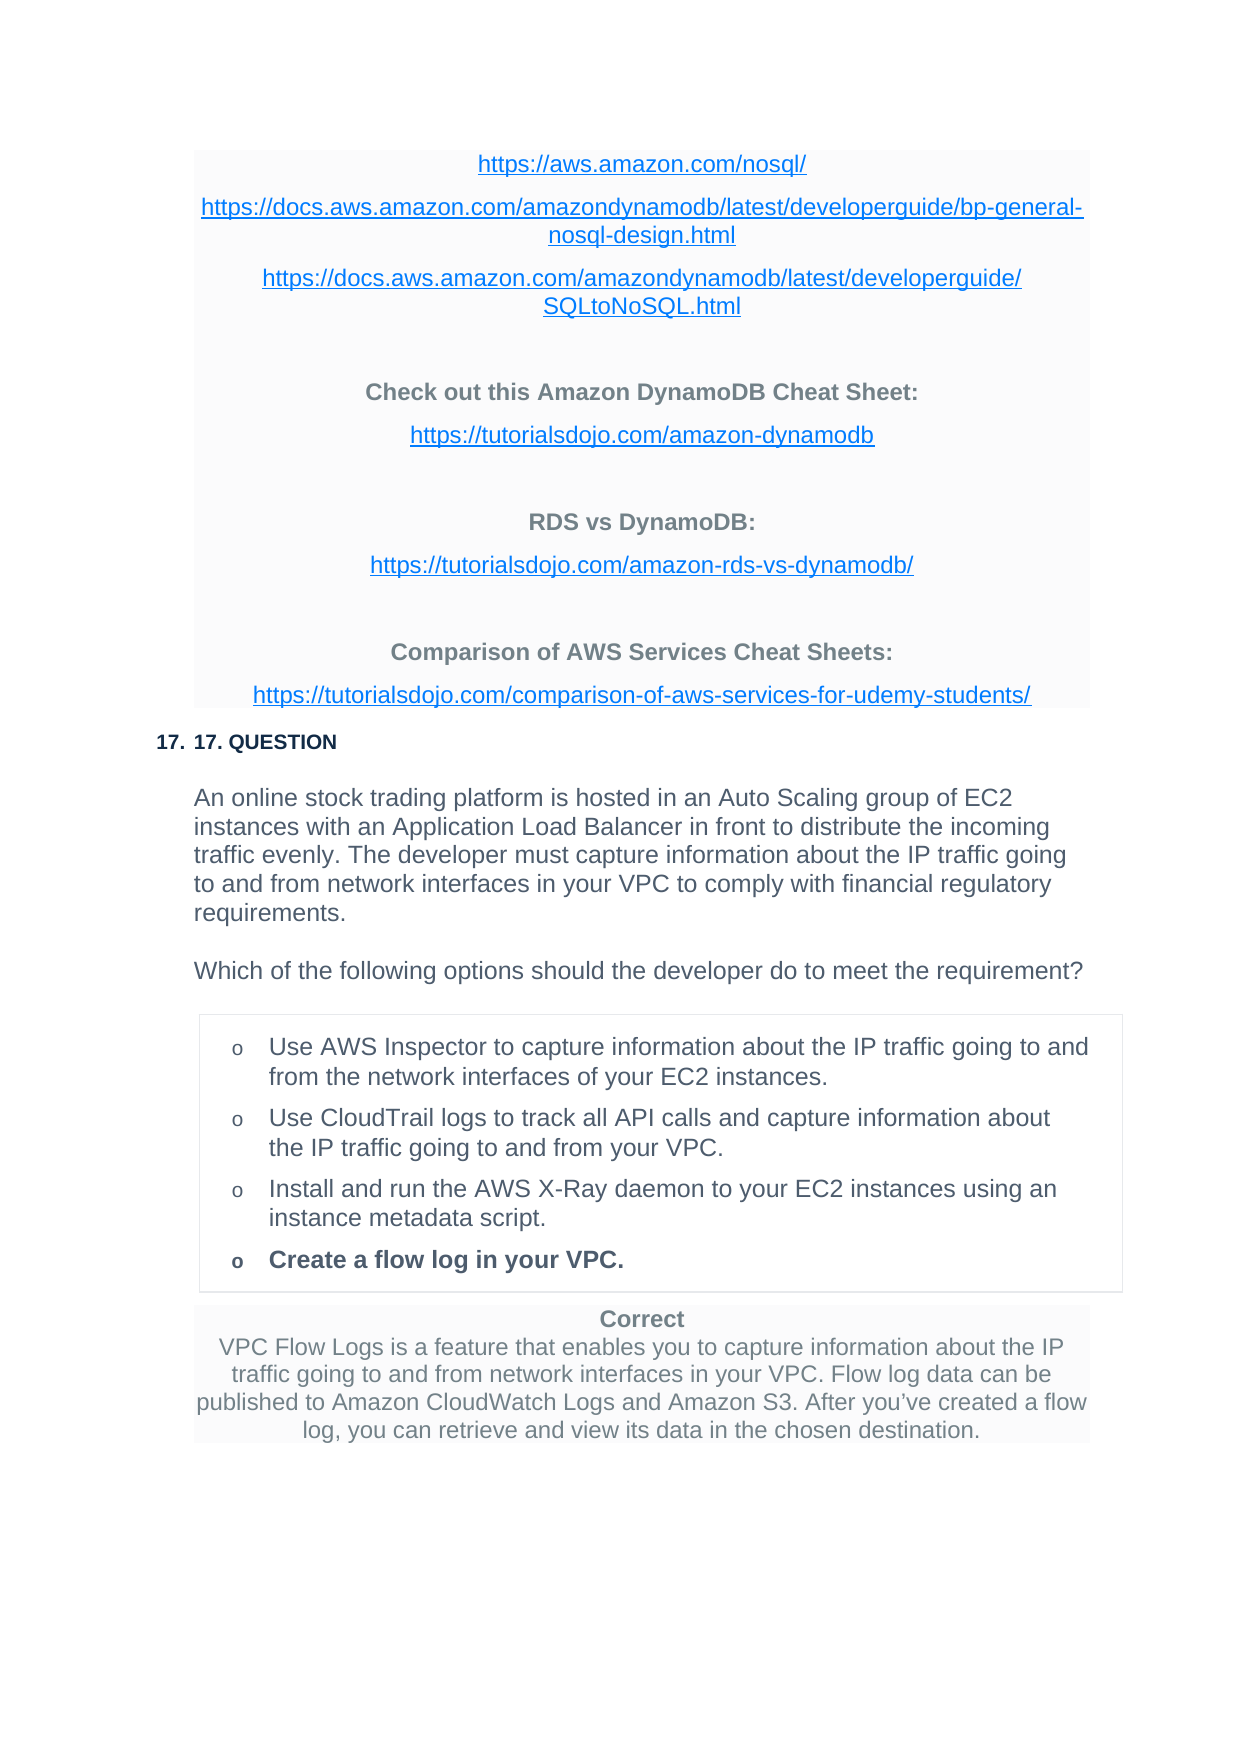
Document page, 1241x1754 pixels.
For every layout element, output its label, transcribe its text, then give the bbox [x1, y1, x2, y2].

text https://tutorialsdojo.com/comparison-of-aws-services-for-udemy-students/ [194, 681, 1090, 708]
list 17. Question [156, 721, 1090, 754]
text Which of the following options should the developer do to meet the requirement? [194, 956, 1090, 984]
text Correct [194, 1305, 1090, 1333]
list Use AWS Inspector to capture information about the IP traffic going to and from the network interfaces of your EC2 instances. [200, 1015, 1122, 1084]
text https://docs.aws.amazon.com/amazondynamodb/latest/developerguide/bp-general-nosql-design.html [194, 193, 1090, 248]
text Comparison of AWS Services Cheat Sheets: [194, 637, 1090, 665]
list Create a flow log in your VPC. [200, 1226, 1122, 1291]
text https://docs.aws.amazon.com/amazondynamodb/latest/developerguide/SQLtoNoSQL.html [194, 264, 1090, 319]
list Install and run the AWS X-Ray daemon to your EC2 instances using an instance metadata script. [200, 1156, 1122, 1226]
text RDS vs DynamoDB: [194, 508, 1090, 535]
text https://tutorialsdojo.com/amazon-rds-vs-dynamodb/ [194, 551, 1090, 579]
text VPC Flow Logs is a feature that enables you to capture information about the IP traffic going to and from network interfaces in your VPC. Flow log data can be published to Amazon CloudWatch Logs and Amazon S3. After you’ve created a flow log, you can retrieve and view its data in the chosen destination. [194, 1333, 1090, 1443]
text https://aws.amazon.com/nosql/ [194, 150, 1090, 178]
text An online stock trading platform is hosted in an Auto Scaling group of EC2 instances with an Application Load Balancer in front to distribute the incoming traffic evenly. The developer must capture information about the IP traffic going to and from network interfaces in your VPC to comply with financial regulatory requirements. [194, 783, 1090, 927]
list Use CloudTrail logs to track all API calls and capture information about the IP traffic going to and from your VPC. [200, 1084, 1122, 1156]
text https://tutorialsdojo.com/amazon-dynamodb [194, 421, 1090, 449]
text Check out this Amazon DynamoDB Cheat Sheet: [194, 378, 1090, 406]
